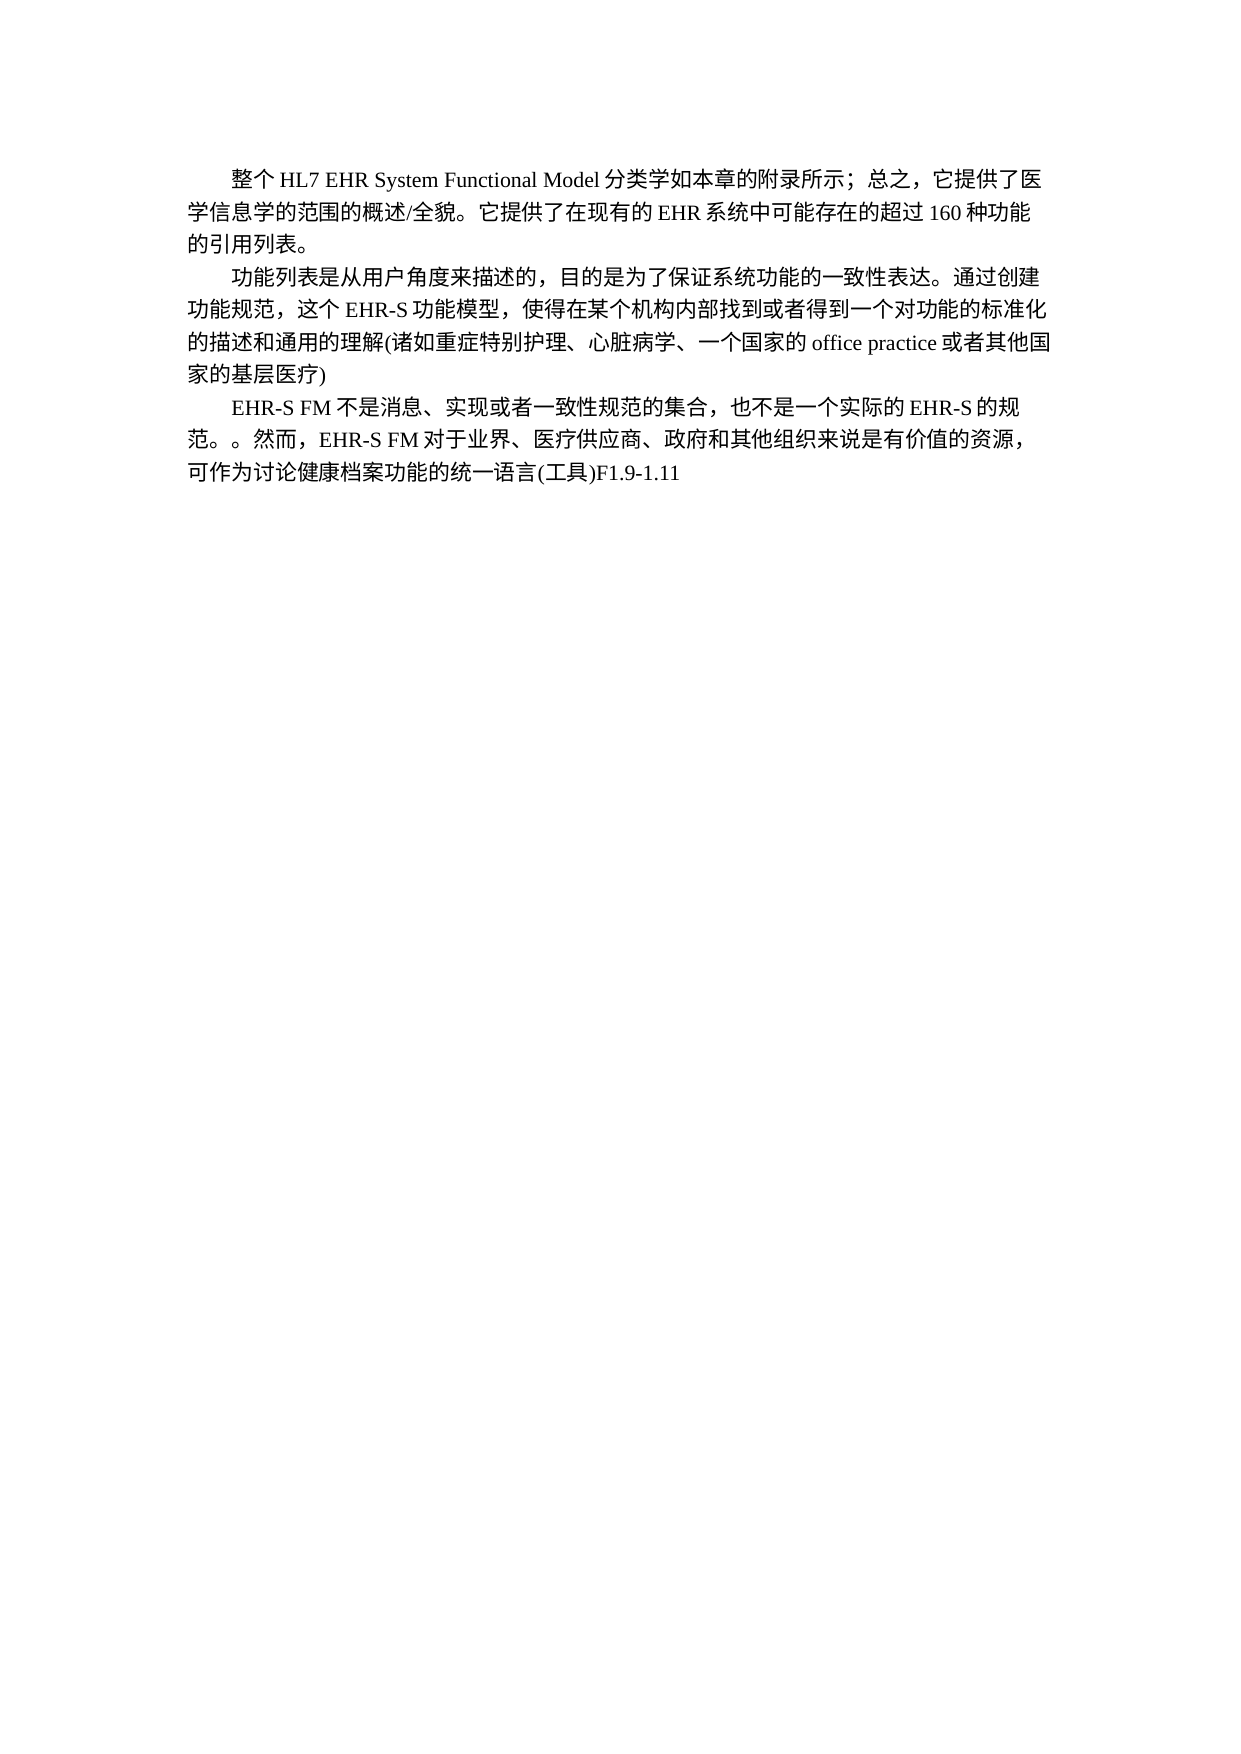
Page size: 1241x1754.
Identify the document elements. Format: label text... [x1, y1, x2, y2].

text EHR-S FM不是消息、实现或者一致性规范的集合，也不是一个实际的EHR-S的规范。。然而，EHR-S FM对于业界、医疗供应商、政府和其他组织来说是有价值的资源，可作为讨论健康档案功能的统一语言(工具)F1.9-1.11 [187, 389, 1053, 487]
text 功能列表是从用户角度来描述的，目的是为了保证系统功能的一致性表达。通过创建功能规范，这个EHR-S功能模型，使得在某个机构内部找到或者得到一个对功能的标准化的描述和通用的理解(诸如重症特别护理、心脏病学、一个国家的office practice或者其他国家的基层医疗) [187, 259, 1053, 389]
text 整个HL7 EHR System Functional Model分类学如本章的附录所示；总之，它提供了医学信息学的范围的概述/全貌。它提供了在现有的EHR系统中可能存在的超过160种功能的引用列表。 [187, 162, 1053, 259]
